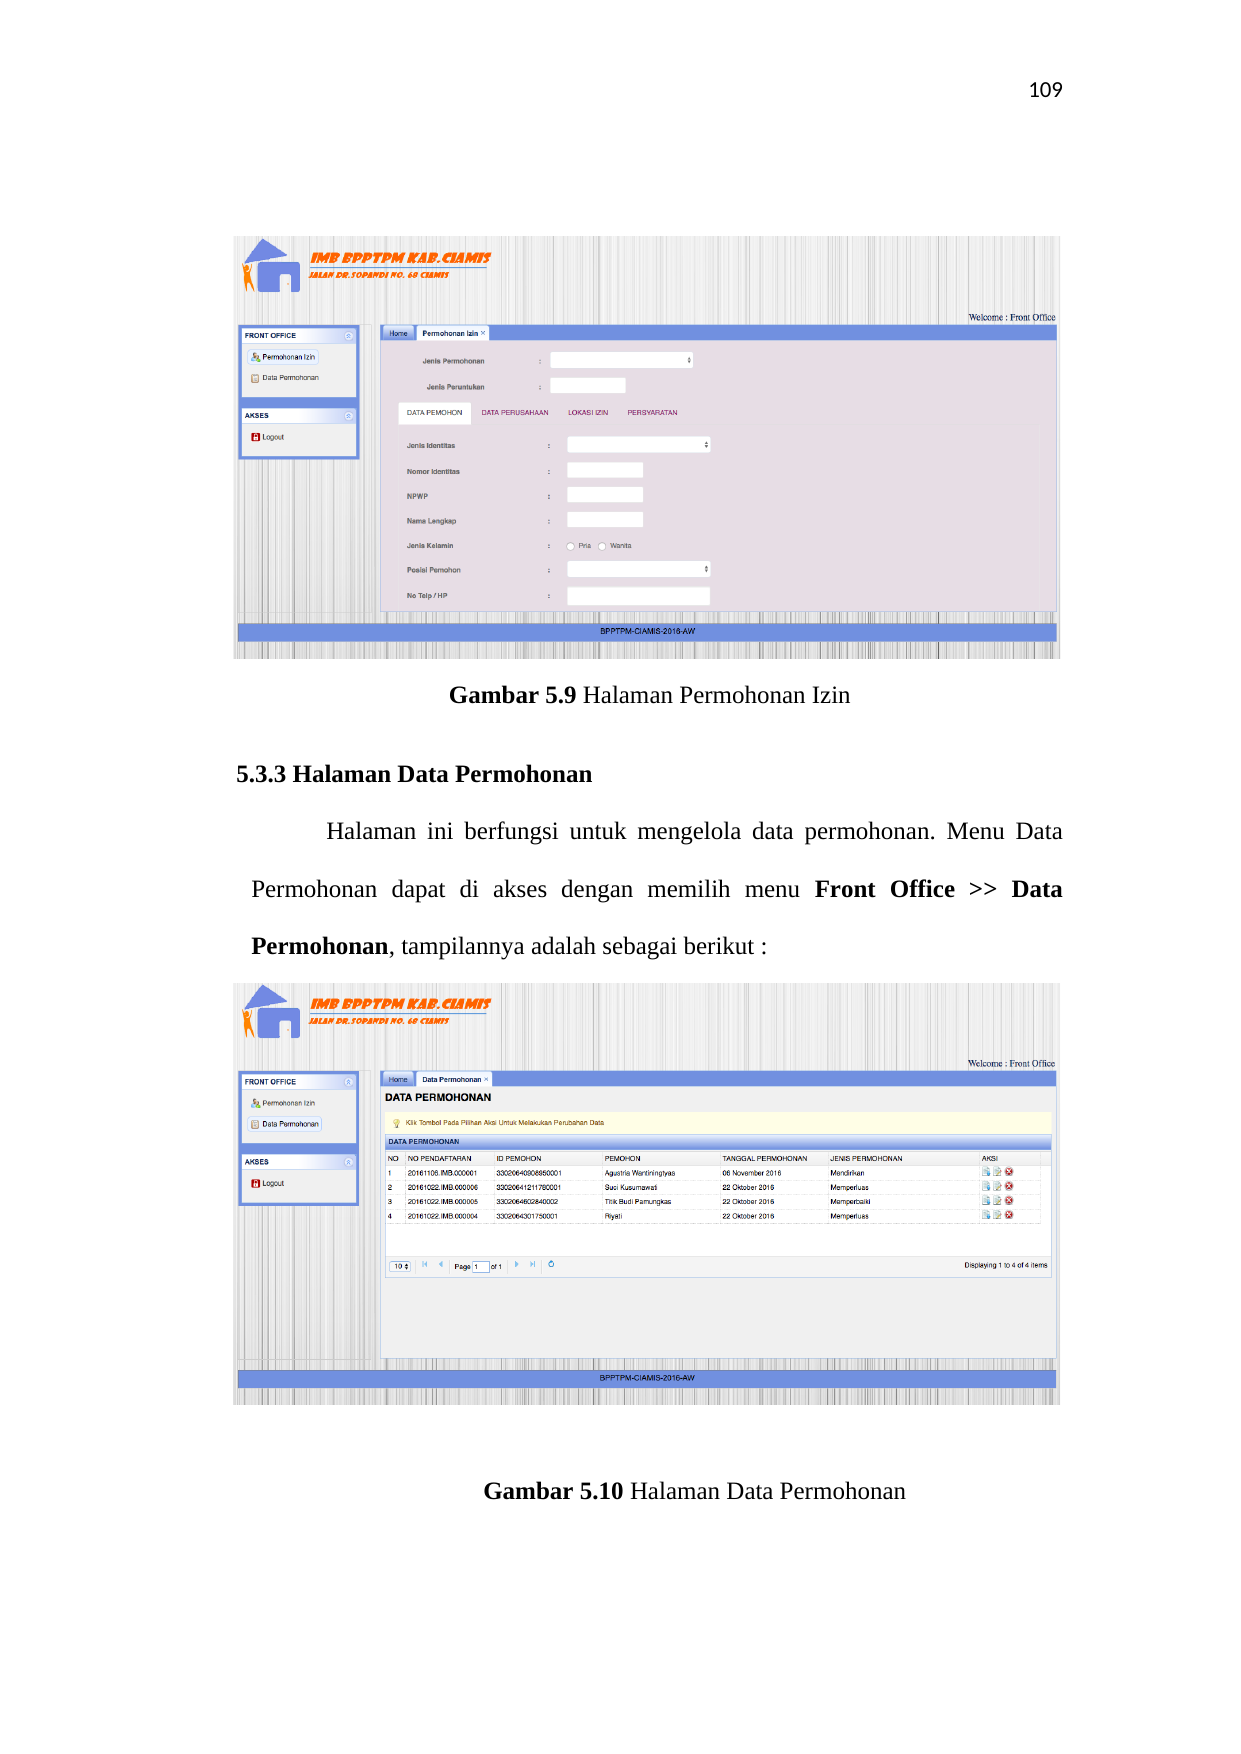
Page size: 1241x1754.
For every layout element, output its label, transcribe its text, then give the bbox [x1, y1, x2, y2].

picture [233, 236, 1061, 659]
text Gambar 5.9 Halaman Permohonan Izin [236, 681, 1063, 709]
text Gambar 5.10 Halaman Data Permohonan [251, 1476, 1063, 1505]
text Halaman ini berfungsi untuk mengelola data permohonan. Menu Data Permohonan dapat di akses dengan memilih menu Front Office >> Data Permohonan, tampilannya adalah sebagai berikut : [251, 816, 1063, 960]
picture [233, 983, 1061, 1405]
text 5.3.3 Halaman Data Permohonan [236, 759, 1063, 788]
